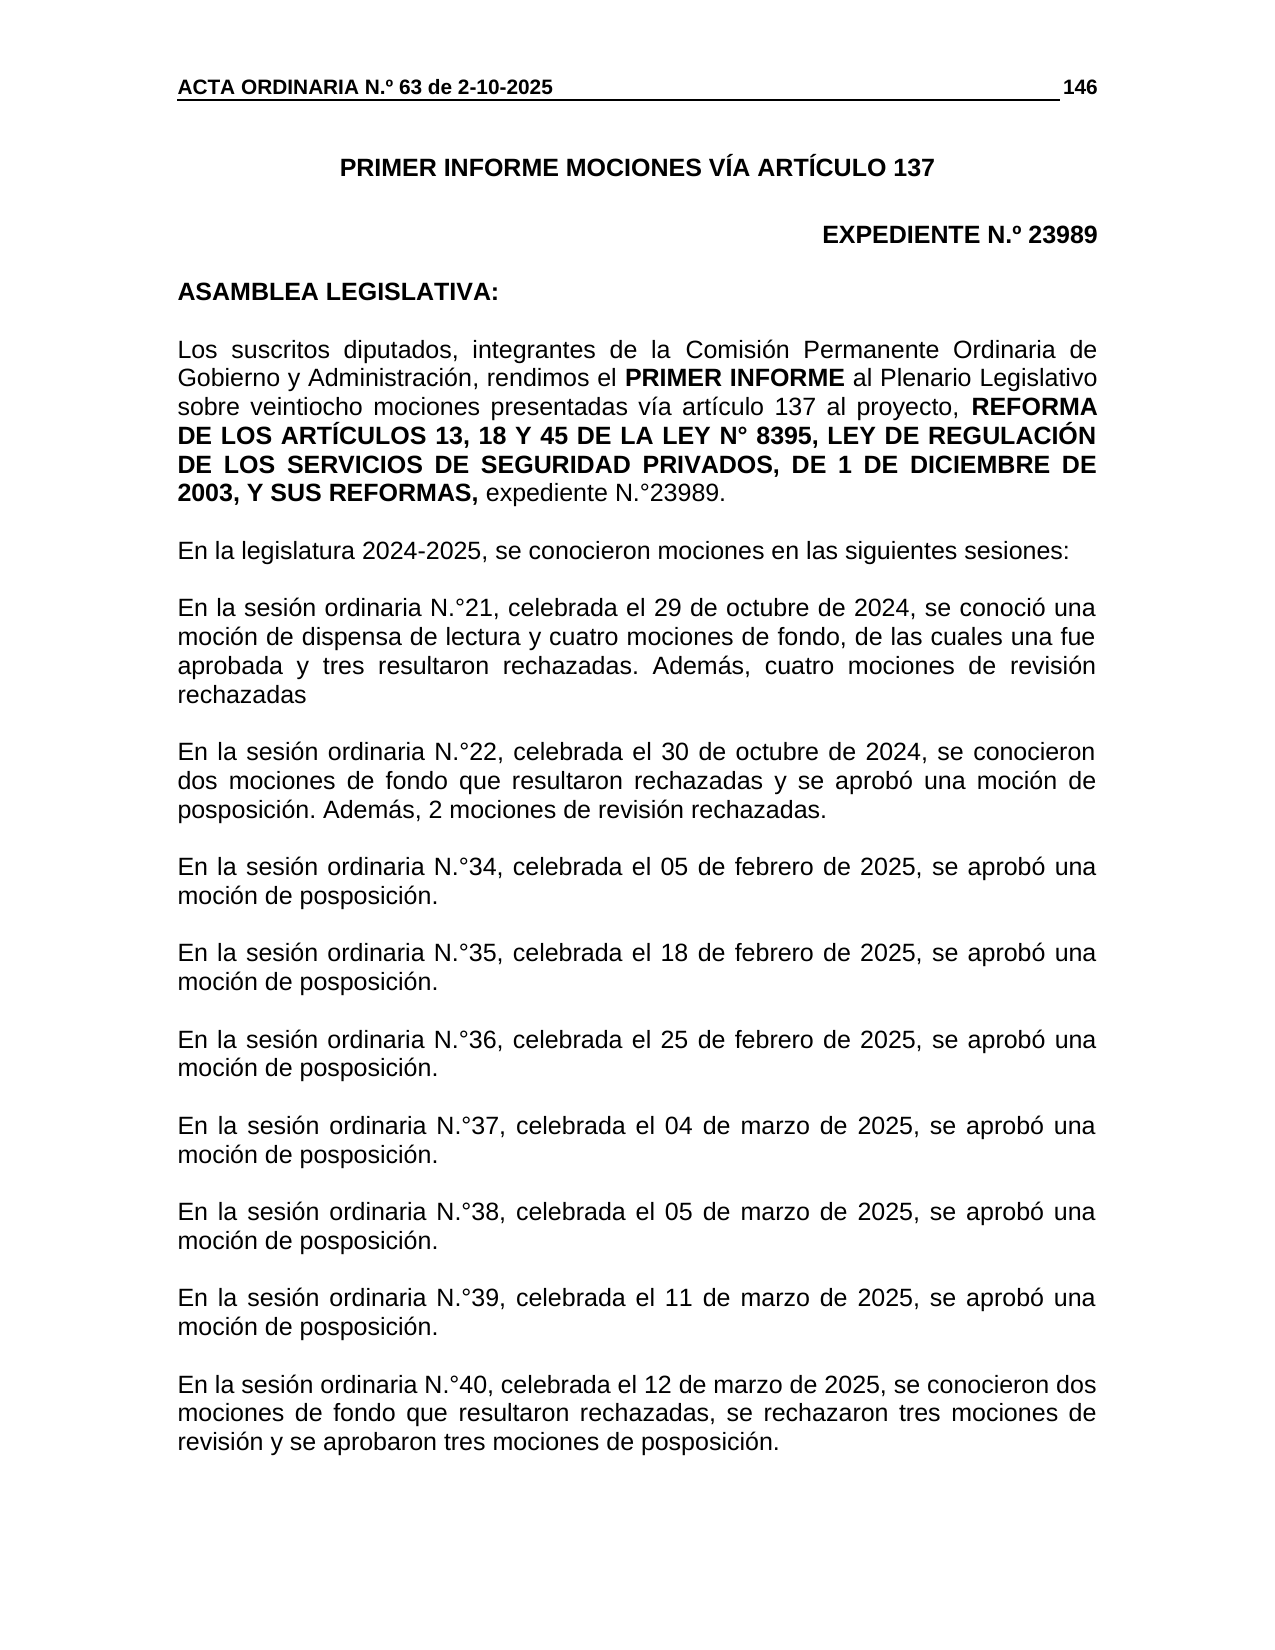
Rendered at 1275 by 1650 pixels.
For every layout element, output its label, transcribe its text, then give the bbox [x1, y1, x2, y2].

text EXPEDIENTE N.º 23989 [177, 220, 1098, 248]
text Los suscritos diputados, integrantes de la Comisión Permanente Ordinaria de Gobierno y Administración, rendimos el PRIMER INFORME al Plenario Legislativo sobre veintiocho mociones presentadas vía artículo 137 al proyecto, REFORMA DE LOS ARTÍCULOS 13, 18 Y 45 DE LA LEY N° 8395, LEY DE REGULACIÓN DE LOS SERVICIOS DE SEGURIDAD PRIVADOS, DE 1 DE DICIEMBRE DE 2003, Y SUS REFORMAS, expediente N.°23989. [177, 335, 1098, 507]
text En la legislatura 2024-2025, se conocieron mociones en las siguientes sesiones: [177, 536, 1098, 565]
text En la sesión ordinaria N.°36, celebrada el 25 de febrero de 2025, se aprobó una moción de posposición. [177, 1025, 1098, 1082]
text En la sesión ordinaria N.°21, celebrada el 29 de octubre de 2024, se conoció una moción de dispensa de lectura y cuatro mociones de fondo, de las cuales una fue aprobada y tres resultaron rechazadas. Además, cuatro mociones de revisión rechazadas [177, 593, 1098, 708]
text En la sesión ordinaria N.°40, celebrada el 12 de marzo de 2025, se conocieron dos mociones de fondo que resultaron rechazadas, se rechazaron tres mociones de revisión y se aprobaron tres mociones de posposición. [177, 1370, 1098, 1456]
text En la sesión ordinaria N.°35, celebrada el 18 de febrero de 2025, se aprobó una moción de posposición. [177, 938, 1098, 996]
text ASAMBLEA LEGISLATIVA: [177, 277, 1098, 306]
text En la sesión ordinaria N.°34, celebrada el 05 de febrero de 2025, se aprobó una moción de posposición. [177, 852, 1098, 910]
text En la sesión ordinaria N.°37, celebrada el 04 de marzo de 2025, se aprobó una moción de posposición. [177, 1111, 1098, 1168]
text En la sesión ordinaria N.°38, celebrada el 05 de marzo de 2025, se aprobó una moción de posposición. [177, 1197, 1098, 1255]
text En la sesión ordinaria N.°39, celebrada el 11 de marzo de 2025, se aprobó una moción de posposición. [177, 1283, 1098, 1341]
text En la sesión ordinaria N.°22, celebrada el 30 de octubre de 2024, se conocieron dos mociones de fondo que resultaron rechazadas y se aprobó una moción de posposición. Además, 2 mociones de revisión rechazadas. [177, 737, 1098, 823]
text PRIMER INFORME MOCIONES VÍA ARTÍCULO 137 [177, 153, 1098, 181]
